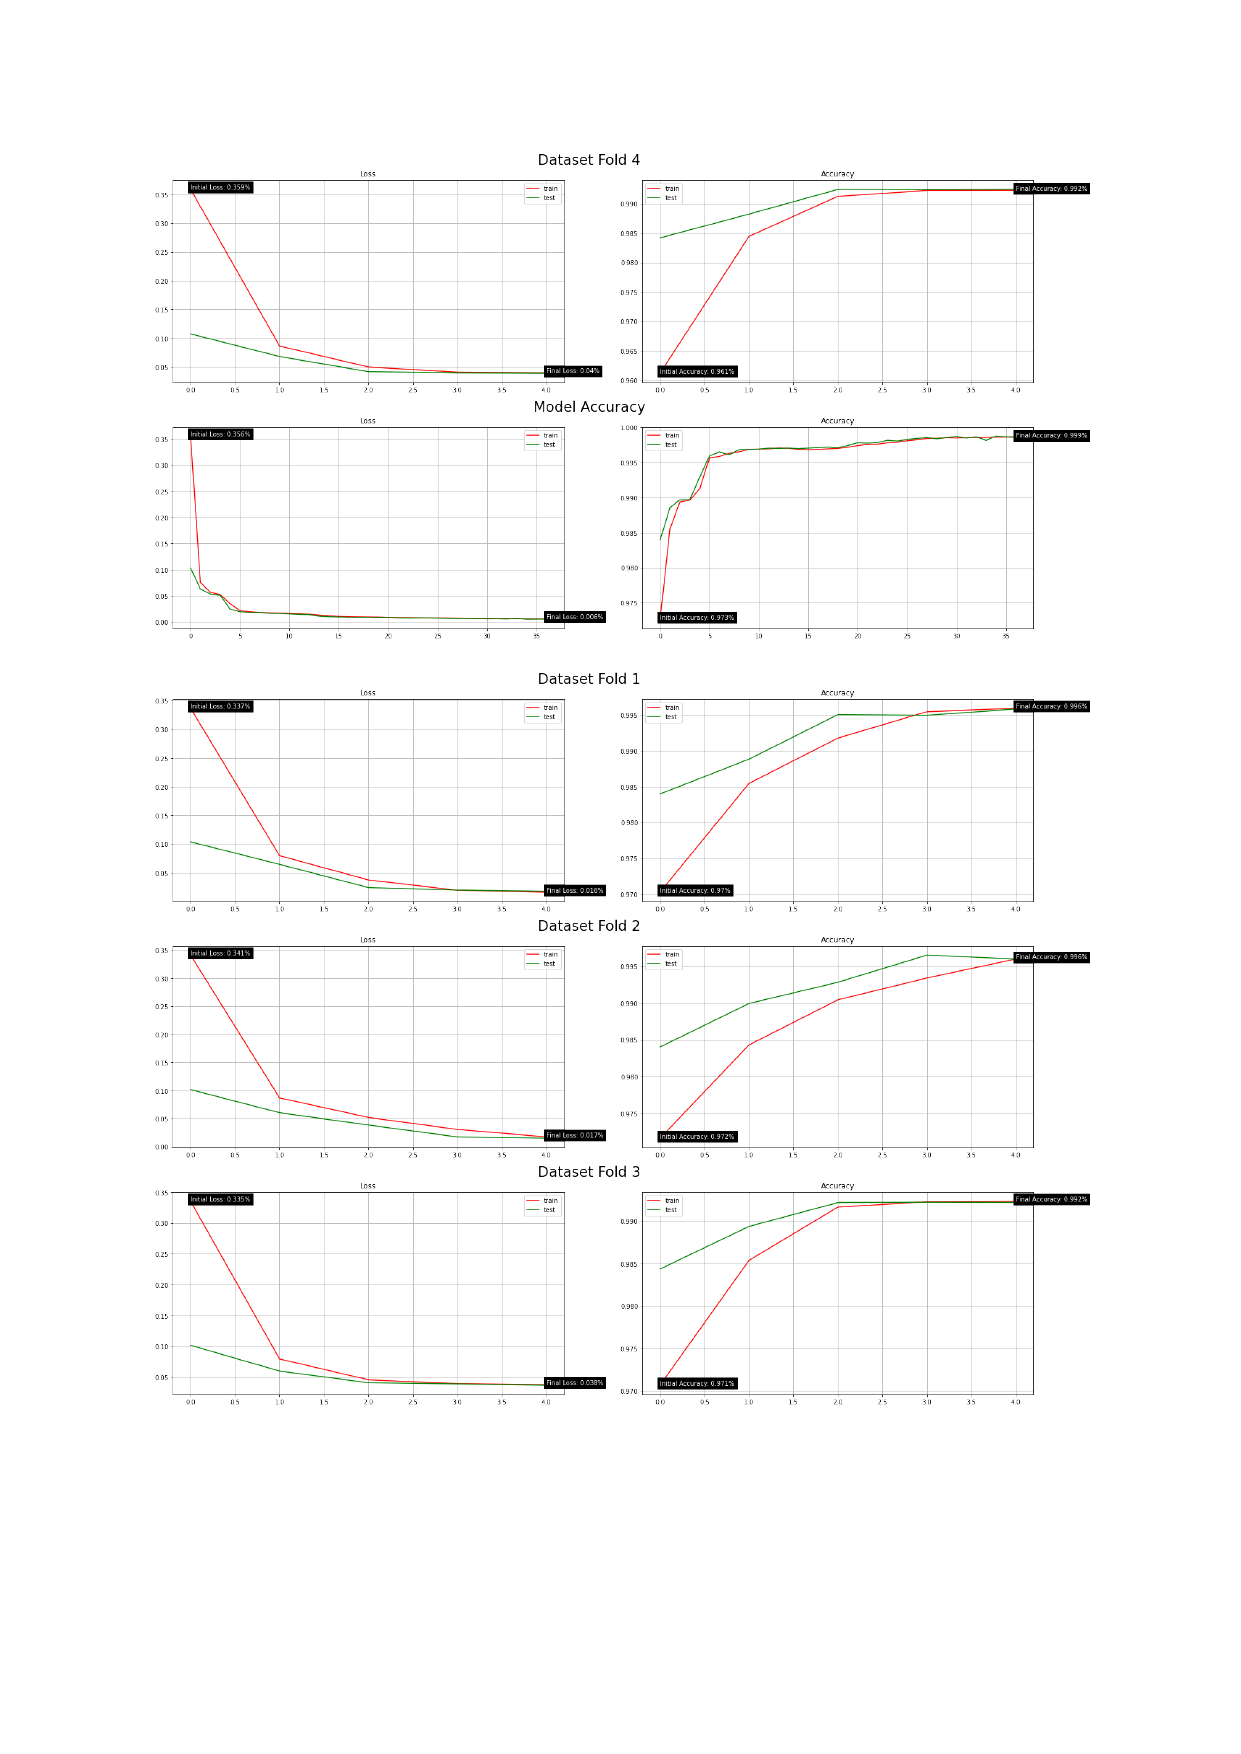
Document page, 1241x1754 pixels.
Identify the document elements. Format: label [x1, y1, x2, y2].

picture [150, 669, 1091, 1409]
picture [150, 150, 1091, 643]
